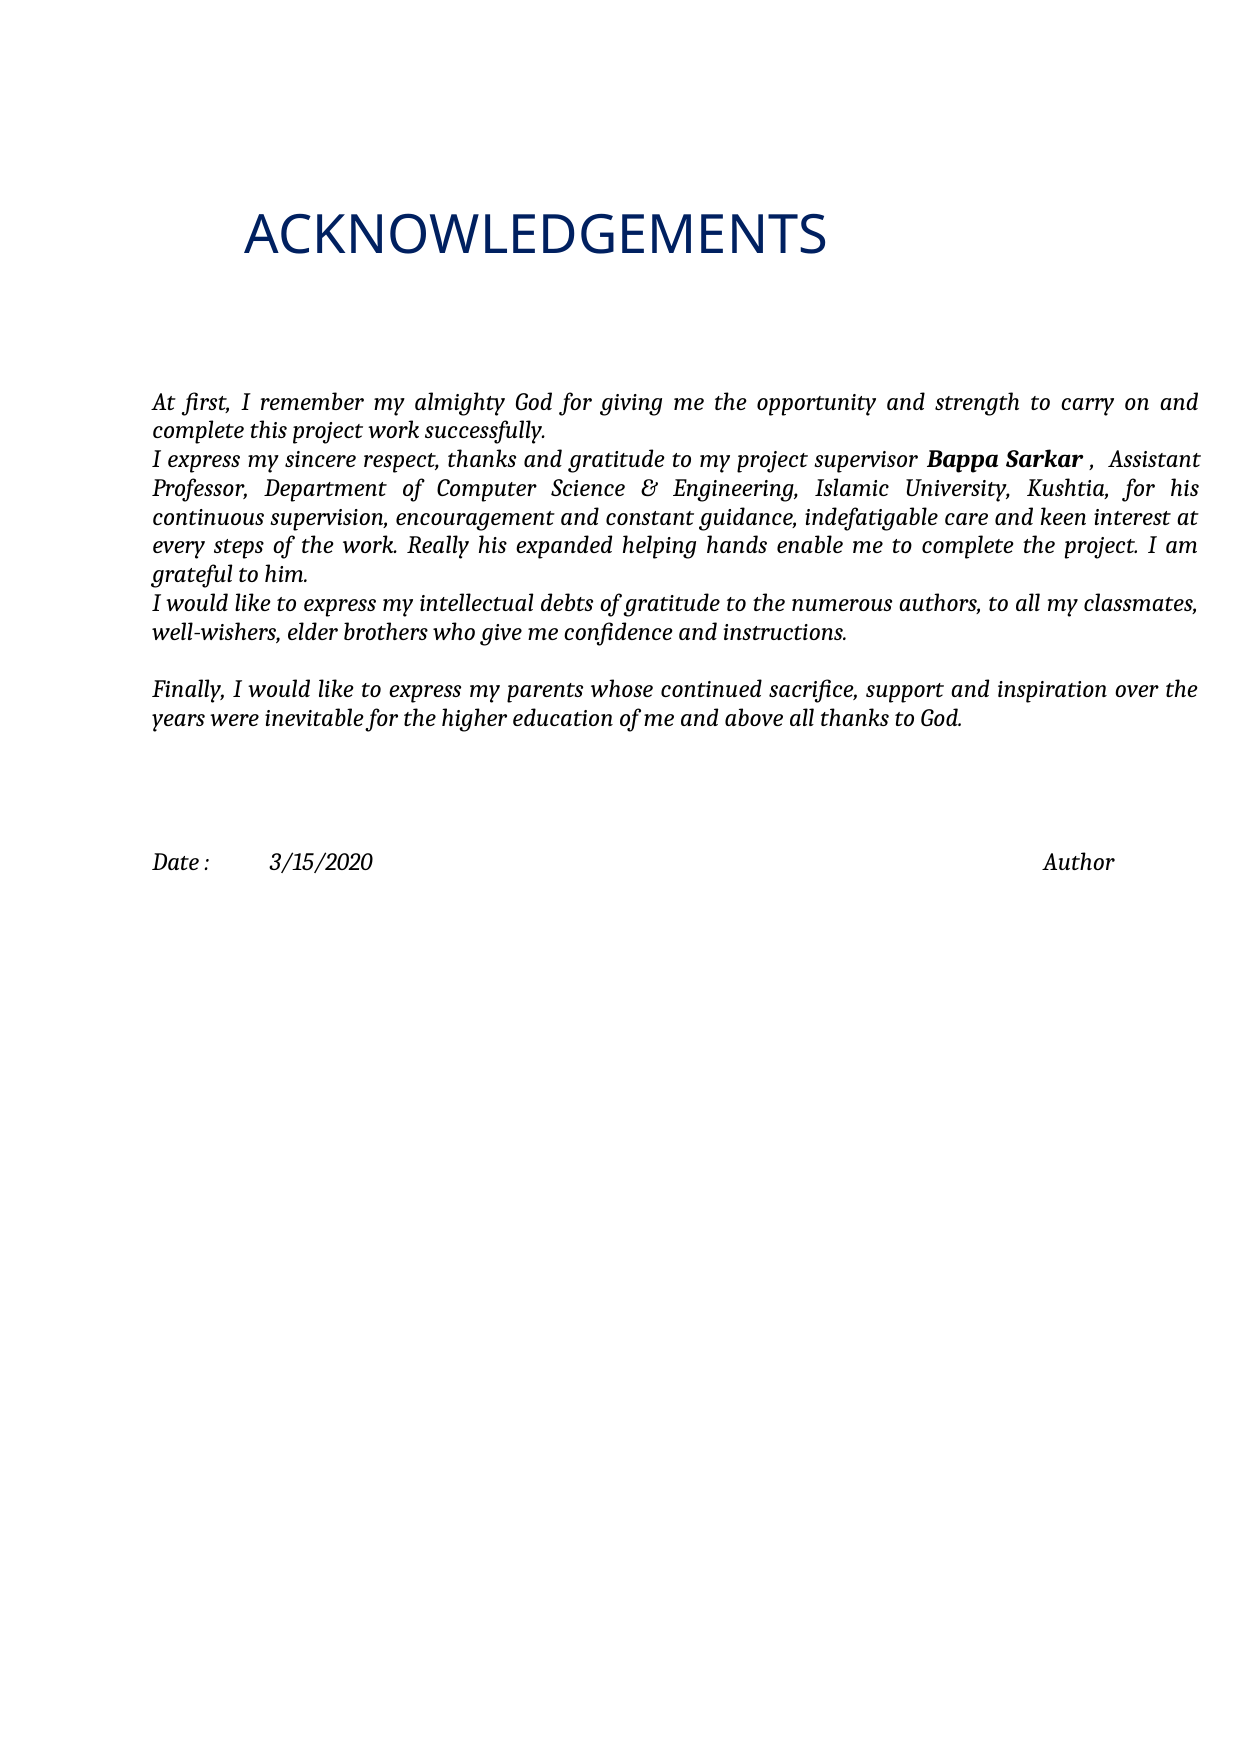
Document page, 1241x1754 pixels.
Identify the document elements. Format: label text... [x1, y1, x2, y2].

text ACKNOWLEDGEMENTS [77, 195, 1201, 269]
text At first, I remember my almighty God for giving me the opportunity and strength to carry on and complete this project work successfully. [152, 387, 1201, 445]
text I express my sincere respect, thanks and gratitude to my project supervisor Bappa Sarkar , Assistant Professor, Department of Computer Science & Engineering, Islamic University, Kushtia, for his continuous supervision, encouragement and constant guidance, indefatigable care and keen interest at every steps of the work. Really his expanded helping hands enable me to complete the project. I am grateful to him. [152, 445, 1201, 589]
text Date : 3/15/2020 Author [152, 847, 1201, 876]
text I would like to express my intellectual debts of gratitude to the numerous authors, to all my classmates, well-wishers, elder brothers who give me confidence and instructions. [152, 589, 1201, 646]
text Finally, I would like to express my parents whose continued sacrifice, support and inspiration over the years were inevitable for the higher education of me and above all thanks to God. [152, 675, 1201, 732]
